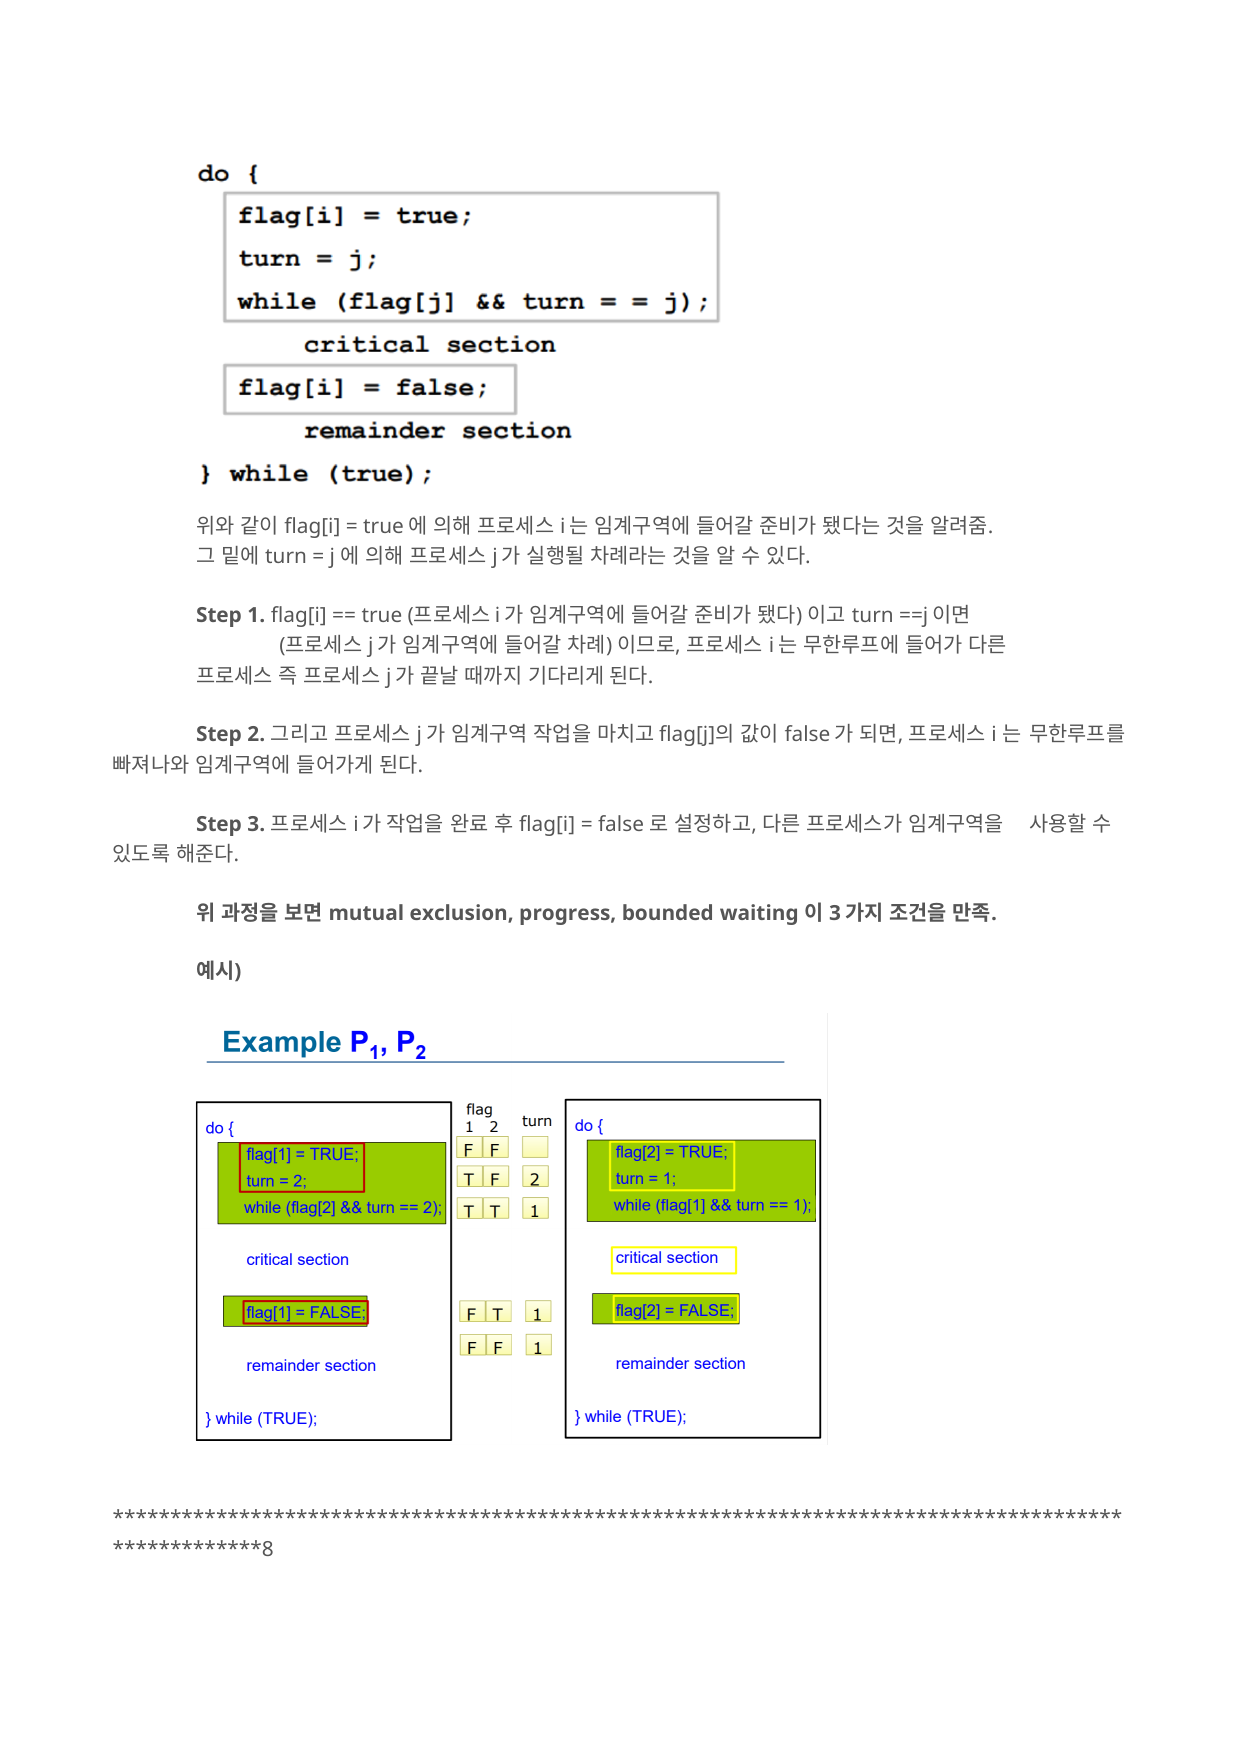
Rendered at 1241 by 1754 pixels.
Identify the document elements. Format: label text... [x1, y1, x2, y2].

text Step 3. 프로세스 i가 작업을 완료 후 flag[i] = false 로 설정하고, 다른 프로세스가 임계구역을 사용할 수 있도록 해준다. [112, 807, 1128, 867]
text 그 밑에 turn = j 에 의해 프로세스 j가 실행될 차례라는 것을 알 수 있다. [112, 539, 1128, 570]
picture [195, 1013, 828, 1445]
picture [195, 150, 739, 491]
text 위 과정을 보면 mutual exclusion, progress, bounded waiting 이 3가지 조건을 만족. [112, 896, 1128, 926]
text 위와 같이 flag[i] = true에 의해 프로세스 i는 임계구역에 들어갈 준비가 됐다는 것을 알려줌. [112, 509, 1128, 539]
text Step 2. 그리고 프로세스 j가 임계구역 작업을 마치고 flag[j]의 값이 false가 되면, 프로세스 i 는 무한루프를 빠져나와 임계구역에 들어가게 된다. [112, 718, 1128, 778]
text (프로세스 j가 임계구역에 들어갈 차례) 이므로, 프로세스 i는 무한루프에 들어가 다른 프로세스 즉 프로세스 j가 끝날 때까지 기다리게 된다. [112, 629, 1128, 689]
text 예시) [112, 954, 1128, 985]
text *****************************************************************************************************8 [112, 1473, 1128, 1563]
text Step 1. flag[i] == true (프로세스i가 임계구역에 들어갈 준비가 됐다) 이고 turn ==j이면 [112, 598, 1128, 629]
